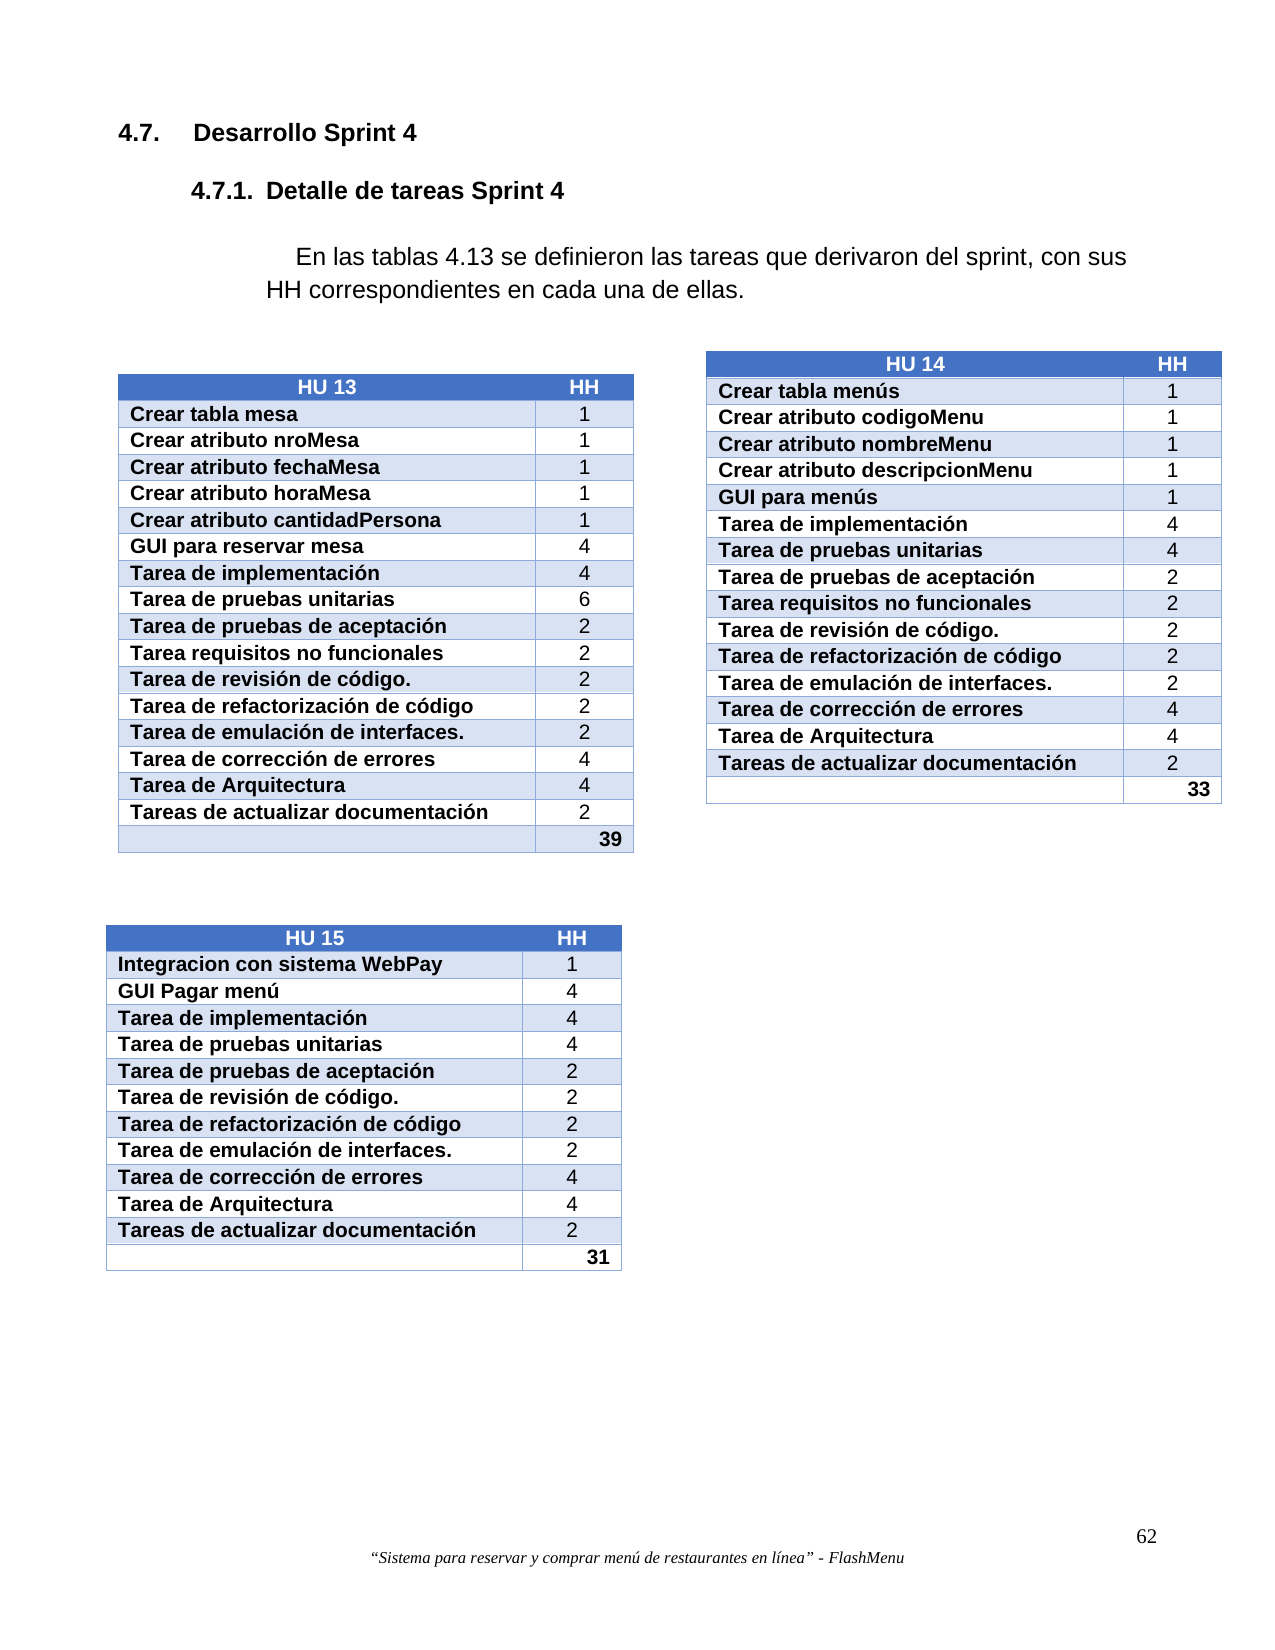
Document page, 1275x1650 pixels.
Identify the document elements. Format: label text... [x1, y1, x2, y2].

table_header HH [523, 926, 621, 951]
table_cell 1 [536, 428, 633, 453]
table_cell 1 [523, 952, 621, 978]
table_cell 1 [536, 481, 633, 507]
table_cell [707, 777, 1123, 802]
text En las tablas 4.13 se definieron las tareas que derivaron del sprint, con sus HH correspondientes en cada una de ellas. [266, 242, 1157, 303]
table_cell 4 [1124, 697, 1221, 723]
table_cell 2 [1124, 644, 1221, 670]
table_cell 31 [523, 1245, 621, 1270]
table_cell GUI Pagar menú [107, 979, 522, 1004]
table_cell 2 [536, 800, 633, 825]
table_cell Integracion con sistema WebPay [107, 952, 522, 978]
table_cell GUI para reservar mesa [119, 534, 535, 560]
table_cell Tarea de pruebas unitarias [707, 538, 1123, 563]
table_cell 2 [1124, 671, 1221, 696]
table_cell 4 [536, 534, 633, 560]
table_cell 1 [536, 455, 633, 480]
table_cell 1 [1124, 405, 1221, 431]
table_cell Crear atributo codigoMenu [707, 405, 1123, 431]
table_cell 2 [1124, 591, 1221, 617]
table_cell Tarea de pruebas unitarias [107, 1032, 522, 1057]
table_cell 4 [536, 747, 633, 772]
table_cell Crear atributo horaMesa [119, 481, 535, 507]
table_cell Crear atributo nroMesa [119, 428, 535, 453]
table_cell 6 [536, 587, 633, 613]
table_cell 2 [536, 694, 633, 719]
table_cell Tarea de emulación de interfaces. [107, 1138, 522, 1164]
table_header HH [536, 375, 633, 400]
table_cell 1 [1124, 485, 1221, 510]
table_cell Tarea de Arquitectura [107, 1191, 522, 1217]
table_cell Crear tabla mesa [119, 401, 535, 427]
list Detalle de tareas Sprint 4 [191, 176, 1157, 204]
table_cell 1 [1124, 458, 1221, 484]
table_header HH [1124, 352, 1221, 377]
table_cell 4 [523, 1032, 621, 1057]
table_cell Crear atributo descripcionMenu [707, 458, 1123, 484]
table_cell 2 [1124, 565, 1221, 590]
table_cell Tarea de refactorización de código [707, 644, 1123, 670]
table_cell Tarea de corrección de errores [107, 1165, 522, 1190]
table_cell 4 [1124, 724, 1221, 749]
table_cell 2 [536, 640, 633, 666]
table_cell 2 [1124, 618, 1221, 643]
table_cell 2 [536, 667, 633, 692]
table_cell 2 [523, 1085, 621, 1111]
table_cell Tarea de pruebas de aceptación [107, 1059, 522, 1084]
table_cell Tarea de implementación [119, 561, 535, 586]
table_cell 2 [523, 1138, 621, 1164]
table_cell Tarea de corrección de errores [119, 747, 535, 772]
table_cell Tarea de refactorización de código [107, 1112, 522, 1137]
table_cell 1 [536, 401, 633, 427]
table_cell 39 [536, 826, 633, 852]
table_cell [119, 826, 535, 852]
table_cell Tarea de Arquitectura [707, 724, 1123, 749]
table_cell Tarea de Arquitectura [119, 773, 535, 799]
table_cell Tarea de pruebas de aceptación [119, 614, 535, 639]
table_cell Crear atributo nombreMenu [707, 432, 1123, 457]
table_cell 2 [523, 1218, 621, 1243]
table_cell Tarea requisitos no funcionales [119, 640, 535, 666]
table_cell Tarea de pruebas unitarias [119, 587, 535, 613]
table_cell Tareas de actualizar documentación [707, 750, 1123, 776]
table_cell Tarea requisitos no funcionales [707, 591, 1123, 617]
table_cell 4 [523, 1165, 621, 1190]
table_cell 2 [1124, 750, 1221, 776]
table_cell Crear tabla menús [707, 379, 1123, 404]
table_cell Crear atributo cantidadPersona [119, 508, 535, 533]
table_cell Tarea de revisión de código. [107, 1085, 522, 1111]
table_cell Tareas de actualizar documentación [119, 800, 535, 825]
table_cell Tarea de revisión de código. [119, 667, 535, 692]
table_cell Tarea de revisión de código. [707, 618, 1123, 643]
table_cell Crear atributo fechaMesa [119, 455, 535, 480]
table_cell 1 [1124, 379, 1221, 404]
table_cell 2 [523, 1059, 621, 1084]
table_cell 1 [1124, 432, 1221, 457]
table_cell 4 [523, 979, 621, 1004]
table_cell 2 [523, 1112, 621, 1137]
table_cell GUI para menús [707, 485, 1123, 510]
table_header HU 13 [119, 375, 535, 400]
table_cell 2 [536, 720, 633, 746]
table_cell Tarea de emulación de interfaces. [119, 720, 535, 746]
table_cell Tarea de pruebas de aceptación [707, 565, 1123, 590]
table_cell 1 [536, 508, 633, 533]
table_header HU 15 [107, 926, 522, 951]
table_cell Tareas de actualizar documentación [107, 1218, 522, 1243]
table_cell 4 [523, 1191, 621, 1217]
table_cell Tarea de implementación [707, 511, 1123, 537]
table_cell Tarea de implementación [107, 1005, 522, 1031]
table_cell 4 [523, 1005, 621, 1031]
subtitle Desarrollo Sprint 4 [118, 118, 1157, 147]
table_cell 4 [1124, 538, 1221, 563]
table_cell 33 [1124, 777, 1221, 802]
table_cell 4 [536, 561, 633, 586]
table_header HU 14 [707, 352, 1123, 377]
table_cell 2 [536, 614, 633, 639]
table_cell [107, 1245, 522, 1270]
table_cell 4 [1124, 511, 1221, 537]
table_cell Tarea de emulación de interfaces. [707, 671, 1123, 696]
table_cell Tarea de refactorización de código [119, 694, 535, 719]
table_cell 4 [536, 773, 633, 799]
table_cell Tarea de corrección de errores [707, 697, 1123, 723]
